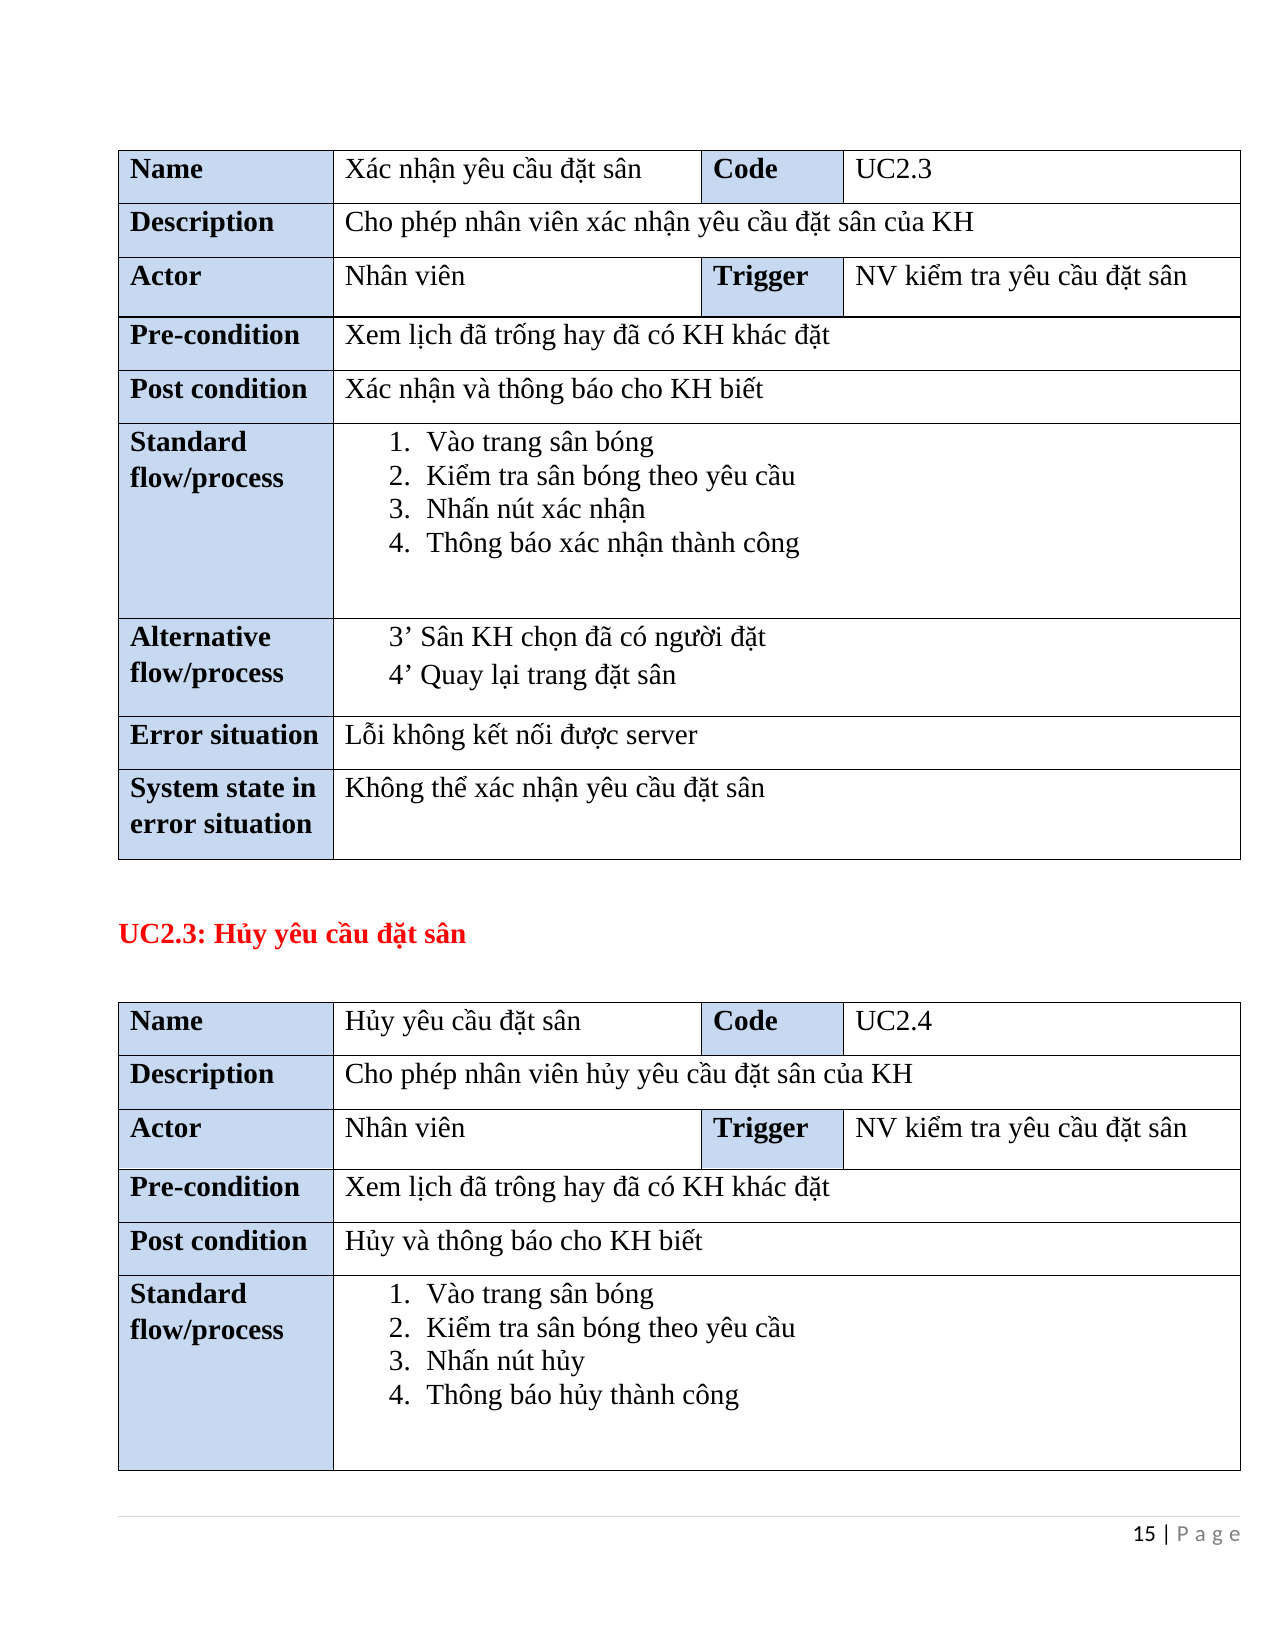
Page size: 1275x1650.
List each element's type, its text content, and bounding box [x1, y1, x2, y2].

table_cell Actor [119, 258, 333, 316]
table_cell Xem lịch đã trống hay đã có KH khác đặt [334, 318, 1240, 370]
table_cell Standard flow/process [119, 424, 333, 618]
table_cell 3’ Sân KH chọn đã có người đặt 4’ Quay lại trang đặt sân [334, 619, 1240, 716]
table_cell Không thể xác nhận yêu cầu đặt sân [334, 770, 1240, 859]
table_cell Description [119, 204, 333, 257]
table_header Name [119, 1003, 333, 1055]
table_header UC2.3 [844, 151, 1240, 203]
table_cell NV kiểm tra yêu cầu đặt sân [844, 1110, 1240, 1168]
table_cell Actor [119, 1110, 333, 1168]
table_cell Cho phép nhân viên hủy yêu cầu đặt sân của KH [334, 1056, 1240, 1109]
table_cell Lỗi không kết nối được server [334, 717, 1240, 769]
table_cell Trigger [702, 258, 843, 316]
table_cell Error situation [119, 717, 333, 769]
table_cell Xem lịch đã trông hay đã có KH khác đặt [334, 1170, 1240, 1222]
table_header Hủy yêu cầu đặt sân [334, 1003, 701, 1055]
table_header Xác nhận yêu cầu đặt sân [334, 151, 701, 203]
table_header Name [119, 151, 333, 203]
table_cell System state in error situation [119, 770, 333, 859]
subtitle UC2.3: Hủy yêu cầu đặt sân [118, 917, 1240, 950]
table_cell Nhân viên [334, 258, 701, 316]
table_cell Pre-condition [119, 318, 333, 370]
table_cell Xác nhận và thông báo cho KH biết [334, 371, 1240, 423]
table_cell Trigger [702, 1110, 843, 1168]
table_cell Vào trang sân bóng Kiểm tra sân bóng theo yêu cầu Nhấn nút xác nhận Thông báo xác nhận thành công [334, 424, 1240, 618]
table_cell Nhân viên [334, 1110, 701, 1168]
table_cell Description [119, 1056, 333, 1109]
table_cell Pre-condition [119, 1170, 333, 1222]
table_cell Standard flow/process [119, 1276, 333, 1470]
table_cell Hủy và thông báo cho KH biết [334, 1223, 1240, 1275]
table_cell NV kiểm tra yêu cầu đặt sân [844, 258, 1240, 316]
table_header UC2.4 [844, 1003, 1240, 1055]
table_cell Post condition [119, 1223, 333, 1275]
table_cell Cho phép nhân viên xác nhận yêu cầu đặt sân của KH [334, 204, 1240, 257]
table_header Code [702, 151, 843, 203]
table_header Code [702, 1003, 843, 1055]
table_cell Alternative flow/process [119, 619, 333, 716]
table_cell Post condition [119, 371, 333, 423]
table_cell Vào trang sân bóng Kiểm tra sân bóng theo yêu cầu Nhấn nút hủy Thông báo hủy thành công [334, 1276, 1240, 1470]
